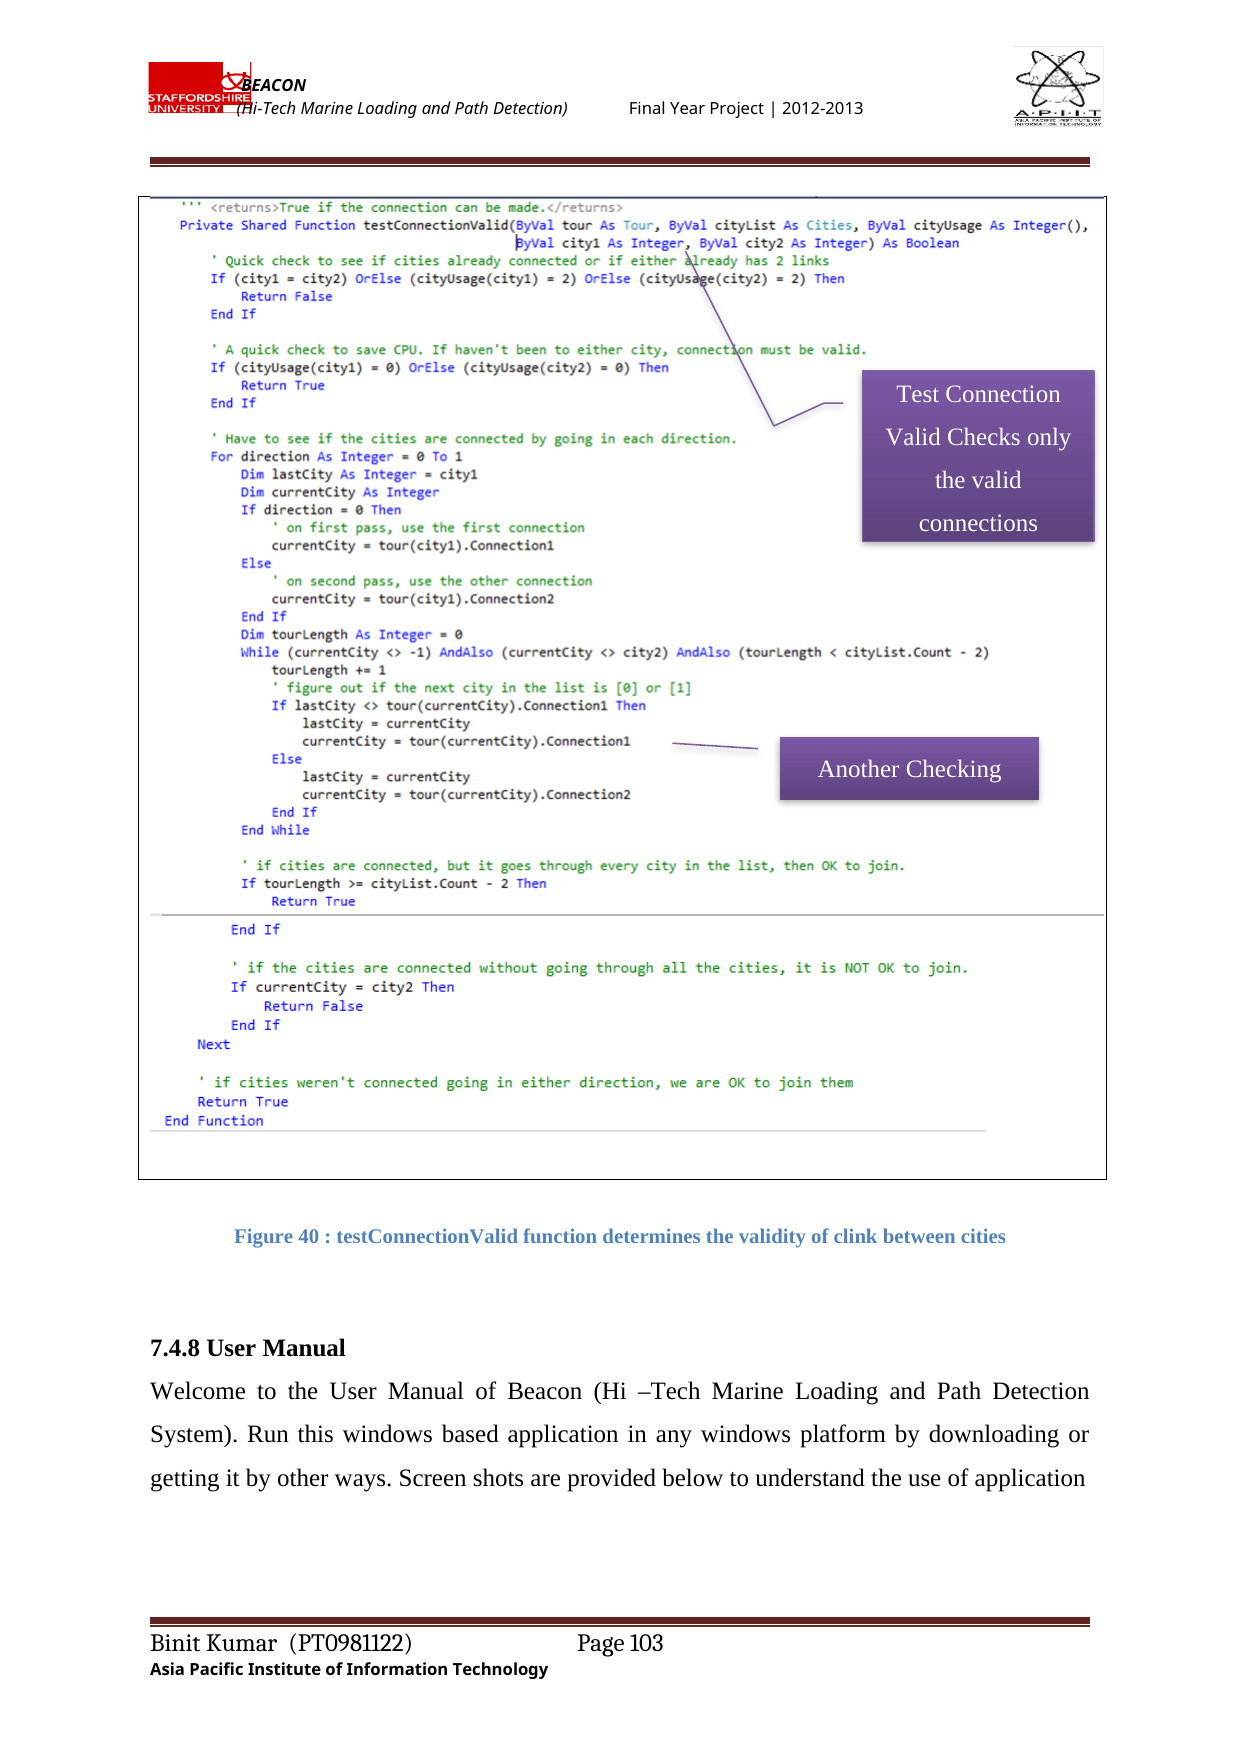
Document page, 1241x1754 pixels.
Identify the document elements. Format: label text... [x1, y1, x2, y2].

subtitle 7.4.8 User Manual [150, 1333, 1090, 1362]
picture [1012, 46, 1104, 127]
picture [150, 920, 986, 1134]
table_header [139, 197, 1106, 1178]
text Welcome to the User Manual of Beacon (Hi –Tech Marine Loading and Path Detection System). Run this windows based application in any windows platform by downloading or getting it by other ways. Screen shots are provided below to understand the use of application [150, 1376, 1090, 1491]
picture [150, 196, 1104, 916]
picture [148, 62, 252, 113]
